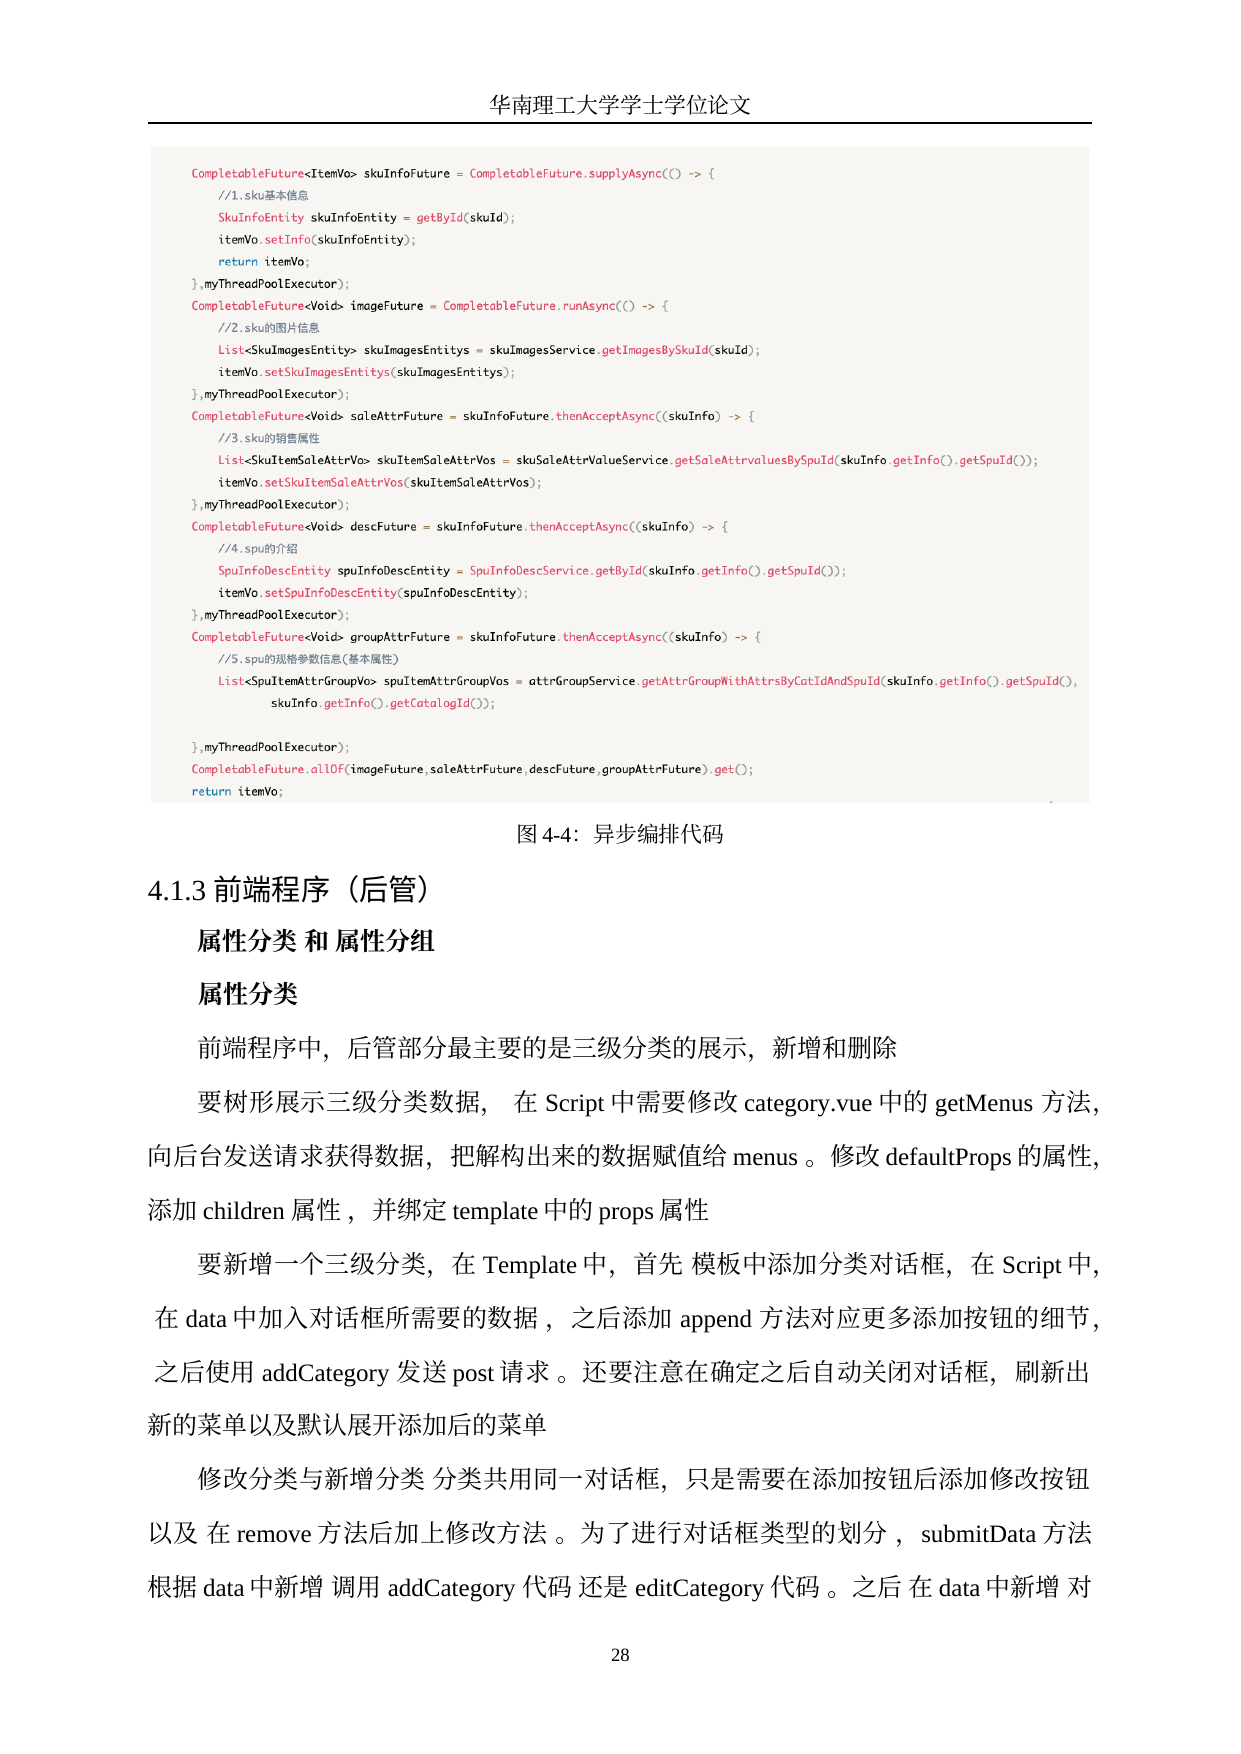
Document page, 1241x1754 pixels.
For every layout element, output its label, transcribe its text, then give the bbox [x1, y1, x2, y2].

text 属性分类 和 属性分组 [148, 921, 1092, 957]
subtitle 4.1.3 前端程序（后管） [148, 867, 1092, 909]
text 要新增一个三级分类，在Template中，首先 模板中添加分类对话框，在Script中， 在data中加入对话框所需要的数据 ，之后添加append 方法对应更多添加按钮的细节， 之后使用addCategory 发送post请求 。还要注意在确定之后自动关闭对话框，刷新出新的菜单以及默认展开添加后的菜单 [148, 1244, 1092, 1442]
text 要树形展示三级分类数据， 在Script中需要修改category.vue中的getMenus 方法，向后台发送请求获得数据，把解构出来的数据赋值给menus 。修改defaultProps的属性，添加children 属性 ，并绑定template中的props属性 [148, 1083, 1092, 1227]
text 图4-4：异步编排代码 [148, 817, 1092, 848]
picture [150, 147, 1090, 803]
text 属性分类 [148, 975, 1092, 1011]
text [148, 1460, 1092, 1603]
text 前端程序中，后管部分最主要的是三级分类的展示，新增和删除 [148, 1029, 1092, 1065]
